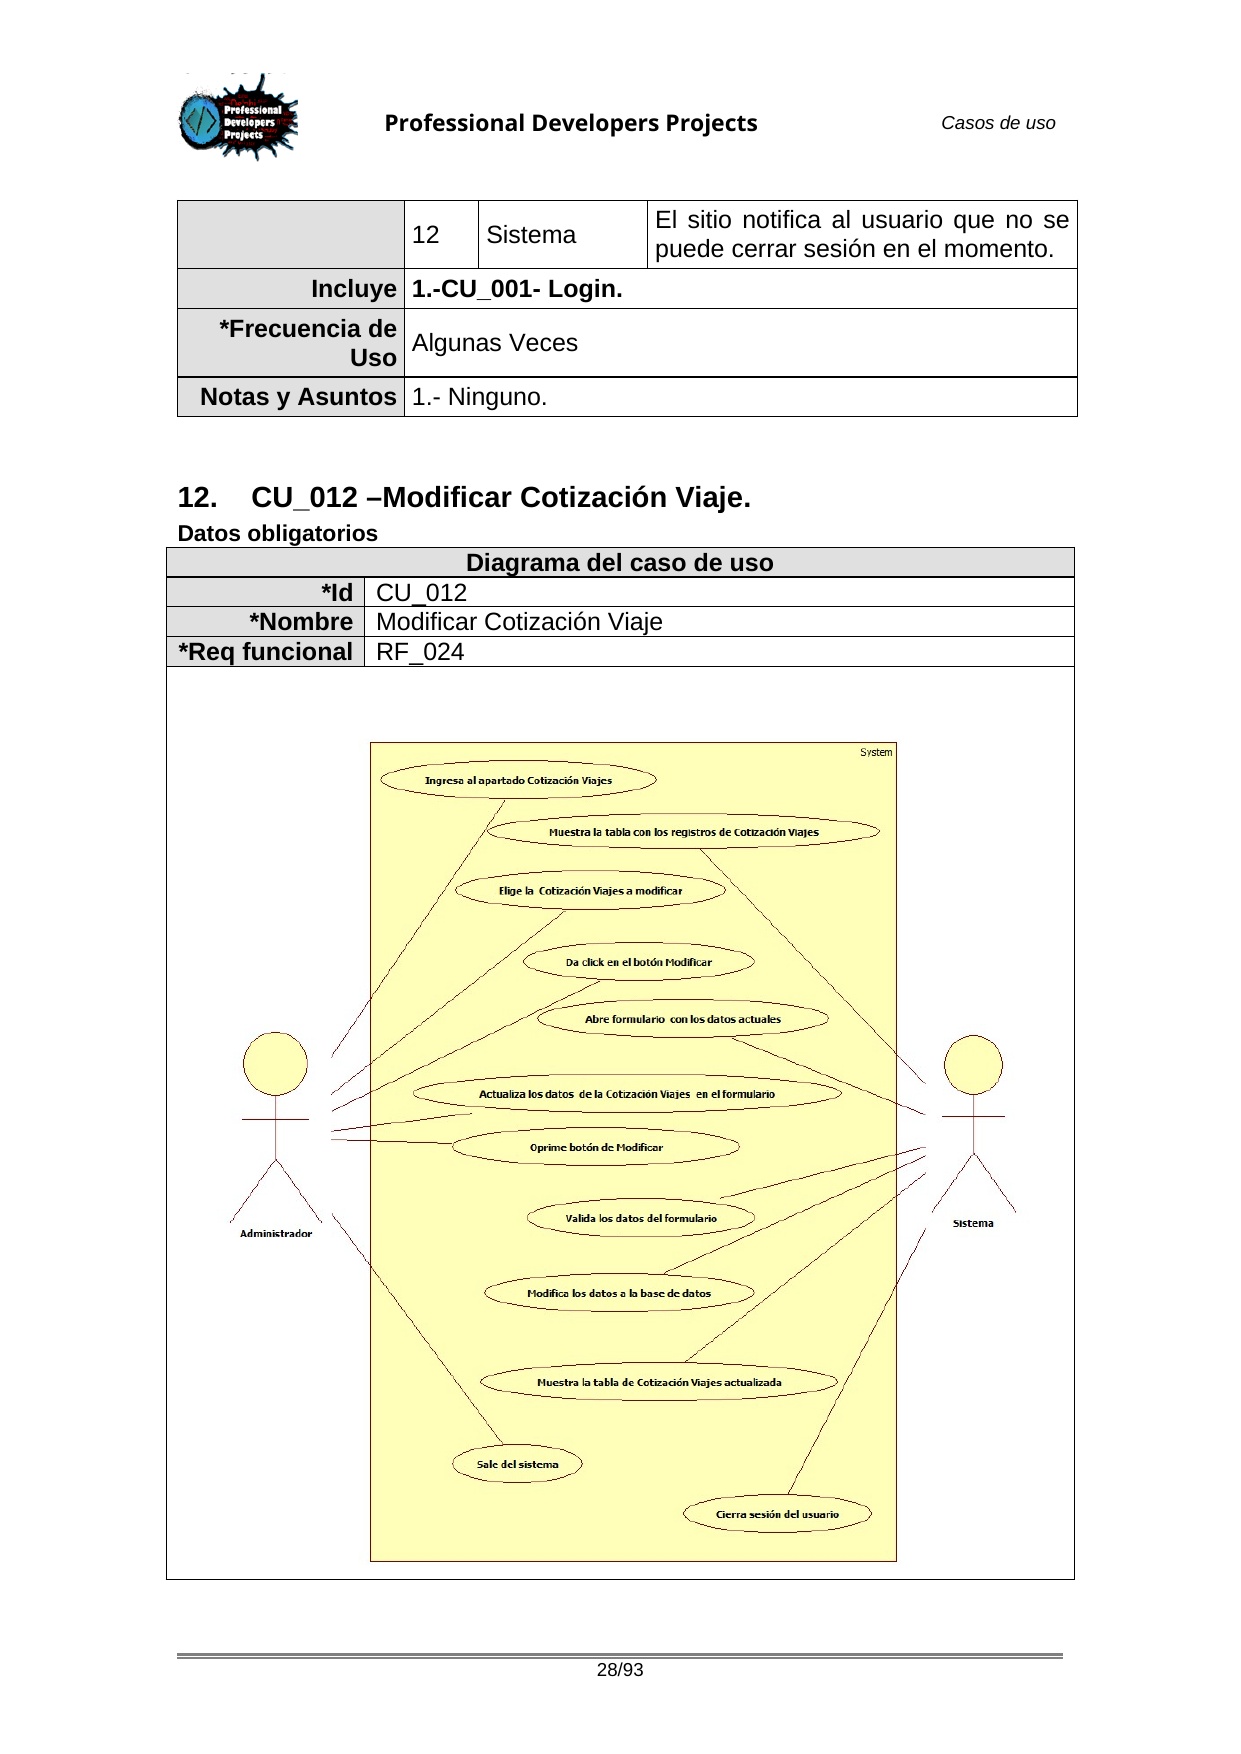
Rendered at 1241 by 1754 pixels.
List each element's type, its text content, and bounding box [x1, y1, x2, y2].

picture [202, 724, 1039, 1579]
table_cell *Nombre [167, 607, 364, 636]
table_cell Algunas Veces [405, 309, 1077, 376]
table_cell *Req funcional [167, 637, 364, 666]
table_cell [167, 667, 1074, 1579]
table_cell El sitio notifica al usuario que no se puede cerrar sesión en el momento. [648, 201, 1077, 268]
table_cell Notas y Asuntos [178, 378, 404, 416]
table_cell *Frecuencia de Uso [178, 309, 404, 376]
text Datos obligatorios [177, 520, 1063, 547]
table_cell CU_012 [365, 578, 1074, 606]
table_cell *Id [167, 578, 364, 606]
picture [177, 73, 298, 171]
table_cell Sistema [479, 201, 647, 268]
table_cell 12 [405, 201, 478, 268]
table_cell 1.-CU_001- Login. [405, 269, 1077, 308]
table_cell 1.- Ninguno. [405, 378, 1077, 416]
table_cell Modificar Cotización Viaje [365, 607, 1074, 636]
table_cell RF_024 [365, 637, 1074, 666]
subtitle CU_012 –Modificar Cotización Viaje. [177, 481, 1063, 514]
table_header Diagrama del caso de uso [167, 548, 1074, 576]
table_cell Incluye [178, 269, 404, 308]
